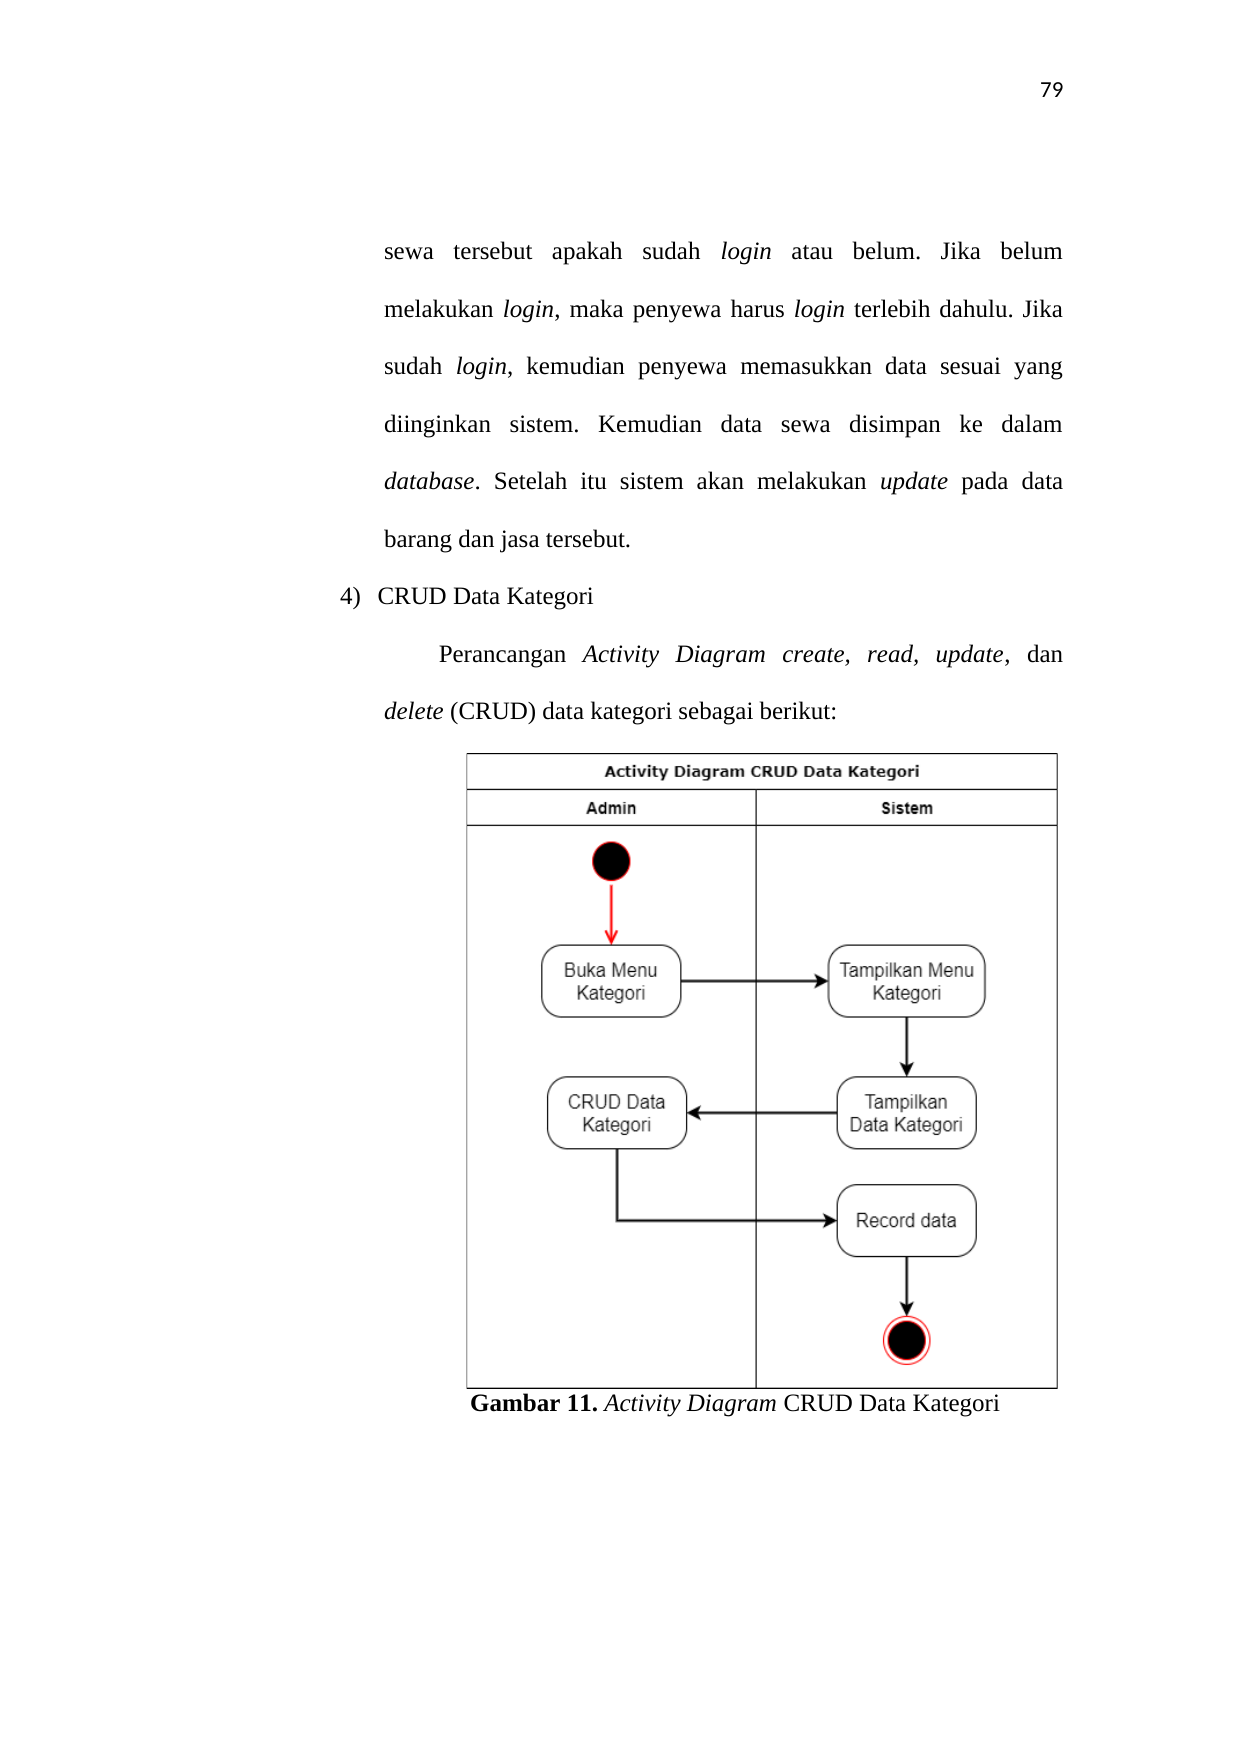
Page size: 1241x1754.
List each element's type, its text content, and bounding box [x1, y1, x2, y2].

list CRUD Data Kategori [340, 581, 1063, 610]
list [384, 236, 1063, 552]
picture [466, 753, 1058, 1389]
list Perancangan Activity Diagram create, read, update, dan delete (CRUD) data kategori sebagai berikut: [384, 639, 1063, 725]
text Gambar 11. Activity Diagram CRUD Data Kategori [332, 1388, 1063, 1417]
